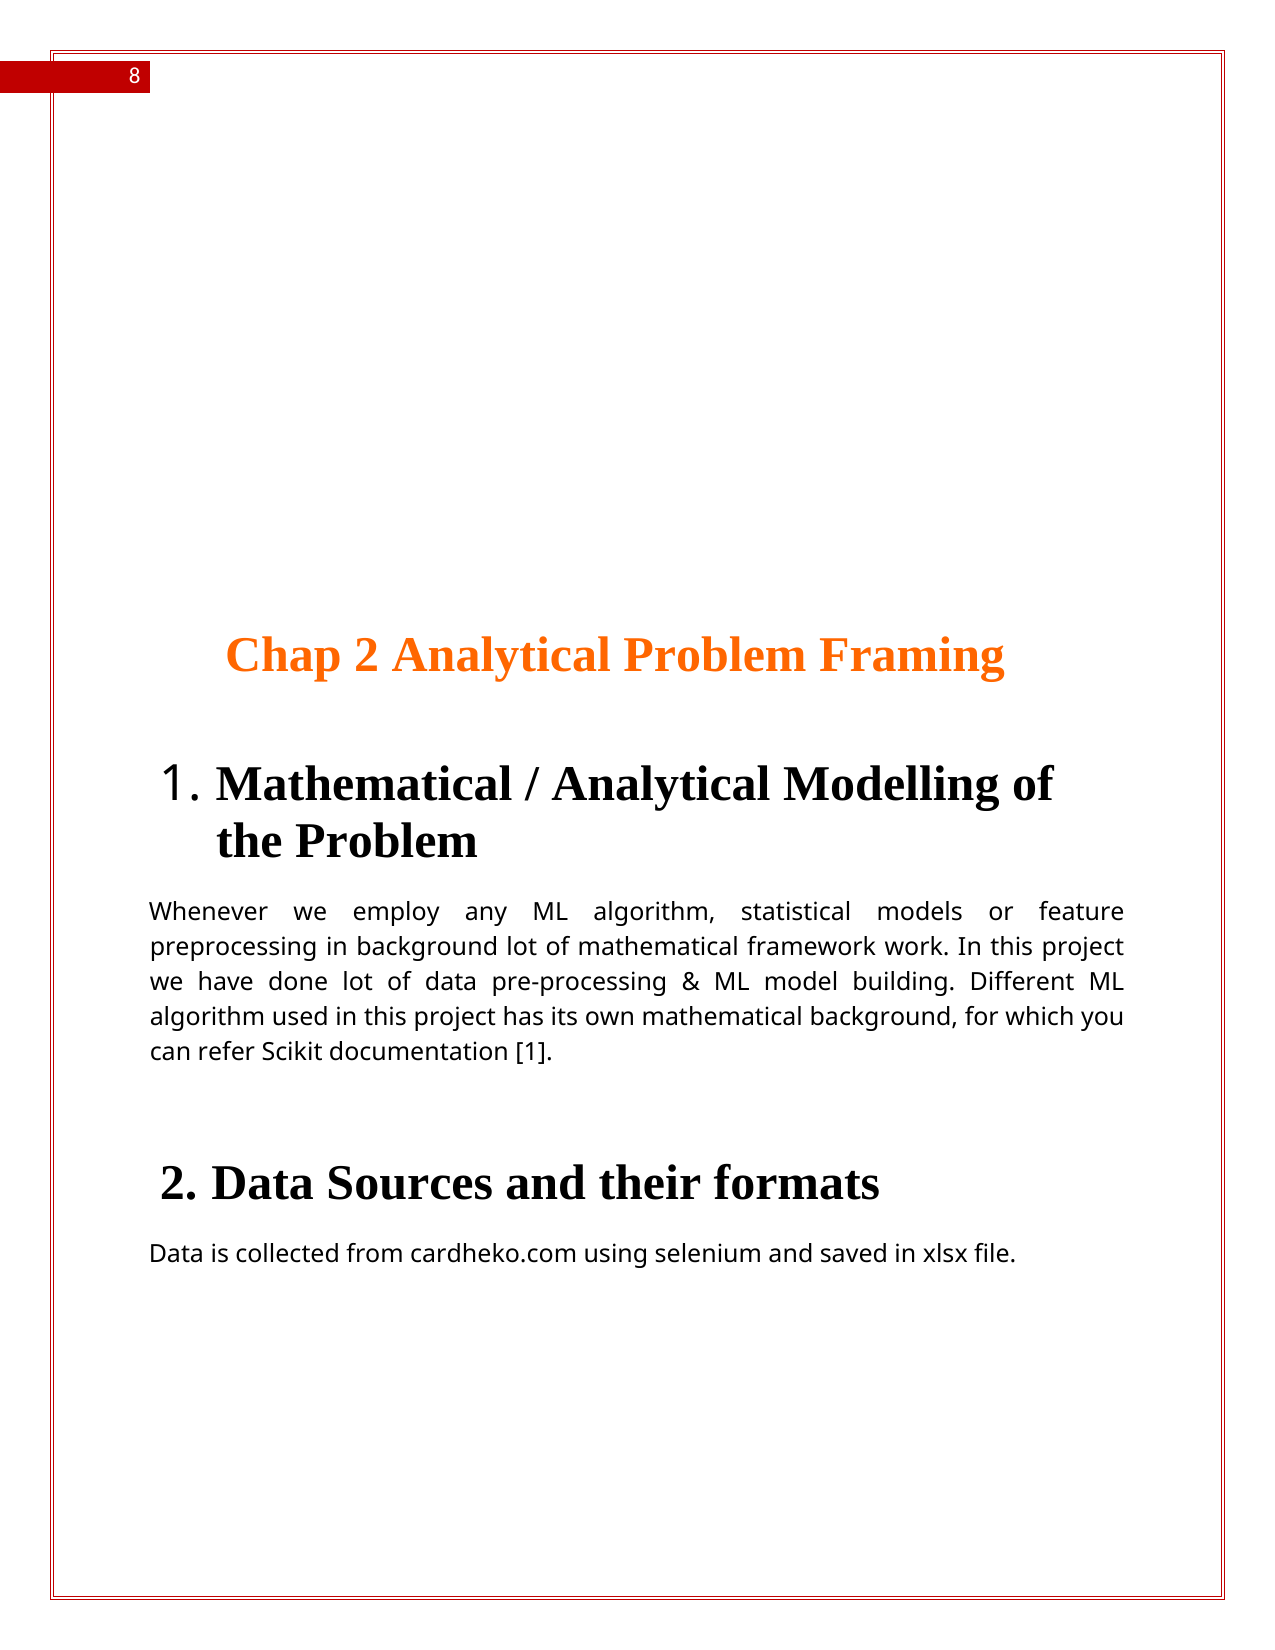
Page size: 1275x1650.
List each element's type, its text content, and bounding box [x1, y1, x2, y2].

text Data is collected from cardheko.com using selenium and saved in xlsx file. [148, 1236, 1126, 1270]
subtitle 1. Mathematical / Analytical Modelling of the Problem [159, 748, 1126, 868]
text Whenever we employ any ML algorithm, statistical models or feature preprocessing in background lot of mathematical framework work. In this project we have done lot of data pre-processing & ML model building. Different ML algorithm used in this project has its own mathematical background, for which you can refer Scikit documentation [1]. [148, 894, 1126, 1068]
text Chap 2 Analytical Problem Framing [103, 624, 1127, 682]
subtitle 2. Data Sources and their formats [159, 1156, 1126, 1211]
